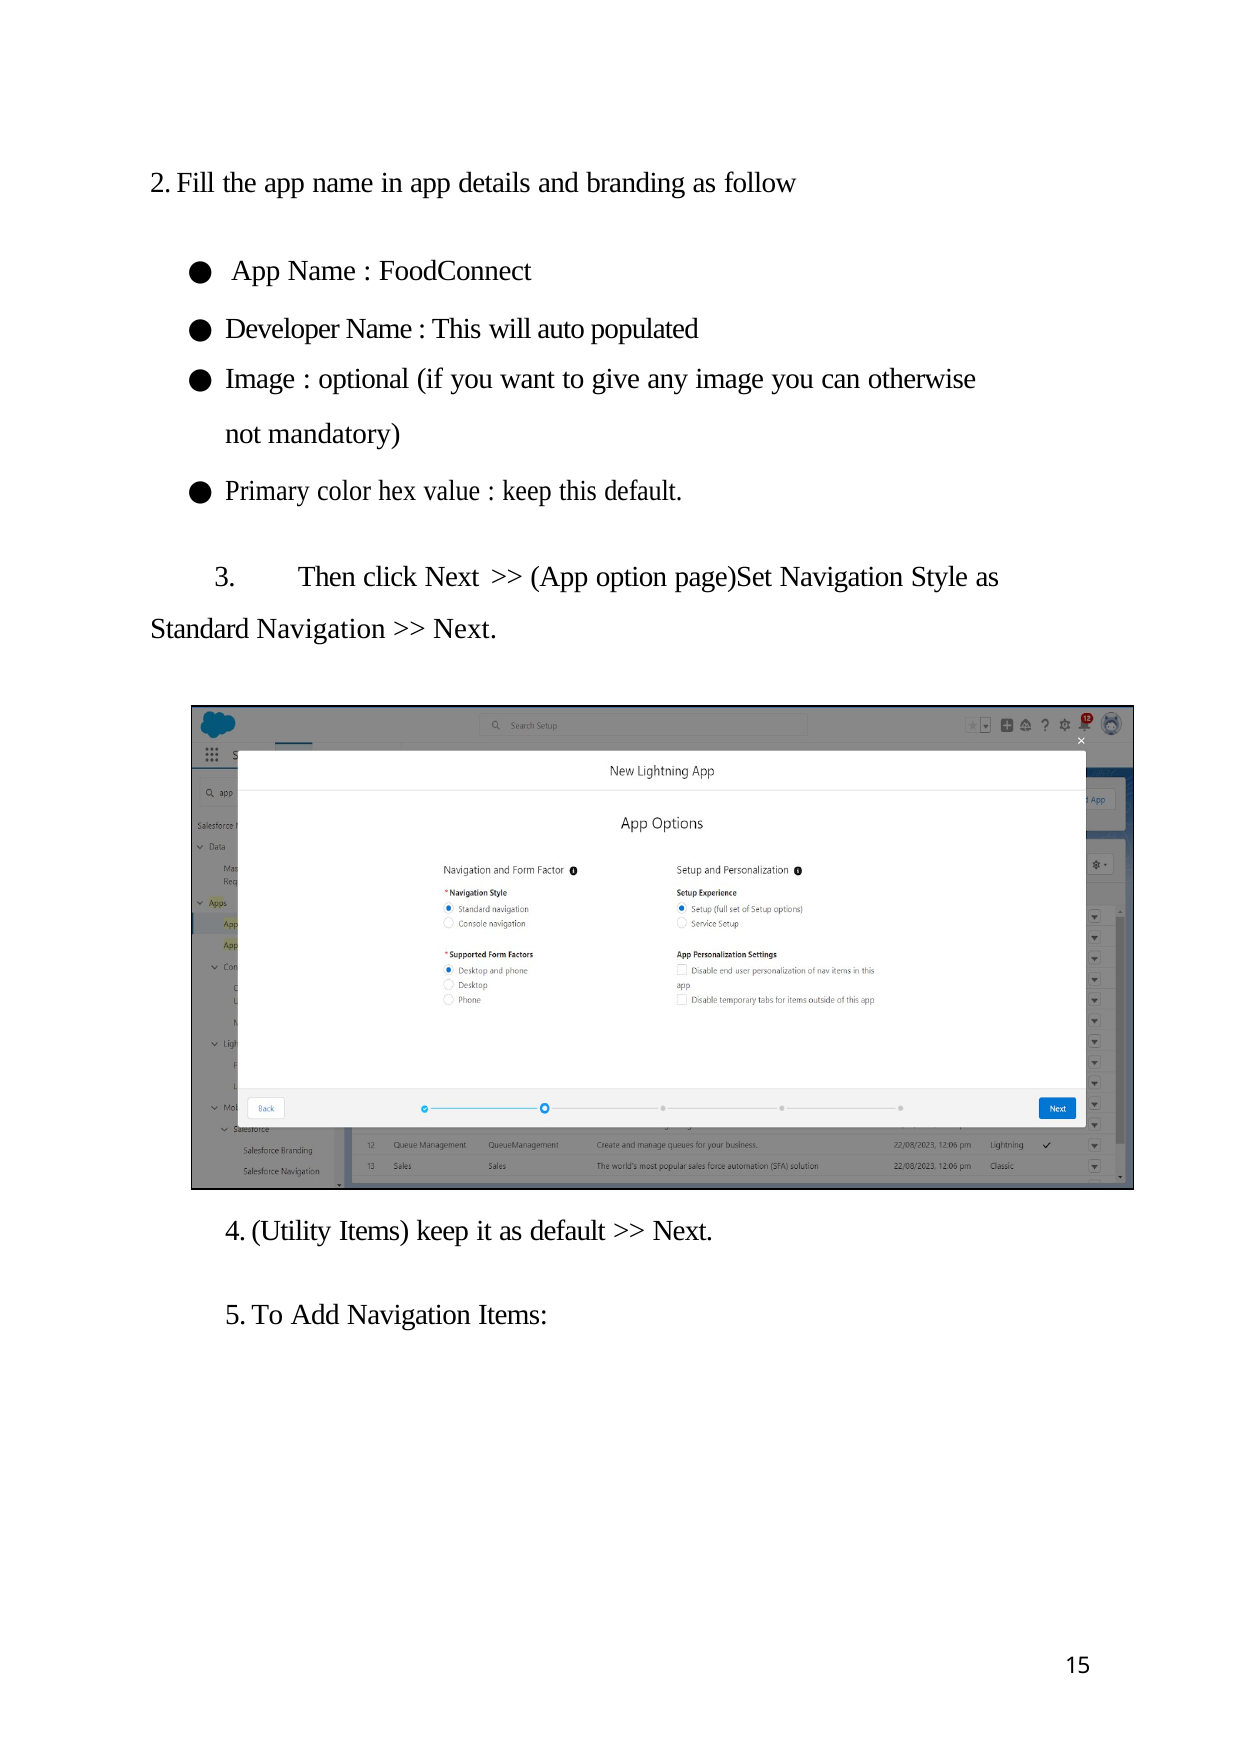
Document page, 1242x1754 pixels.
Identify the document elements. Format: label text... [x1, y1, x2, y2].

list Primary color hex value : keep this default. [187, 469, 1138, 508]
list Developer Name : This will auto populated [187, 308, 1138, 347]
picture [192, 707, 1133, 1188]
list Image : optional (if you want to give any image you can otherwise not mandatory) [187, 358, 992, 450]
list Then click Next >> (App option page)Set Navigation Style as Standard Navigation >> Next. [150, 559, 1027, 644]
list To Add Navigation Items: [225, 1297, 1138, 1330]
list App Name : FoodConnect [187, 249, 1138, 289]
list Fill the app name in app details and branding as follow [150, 166, 1138, 199]
